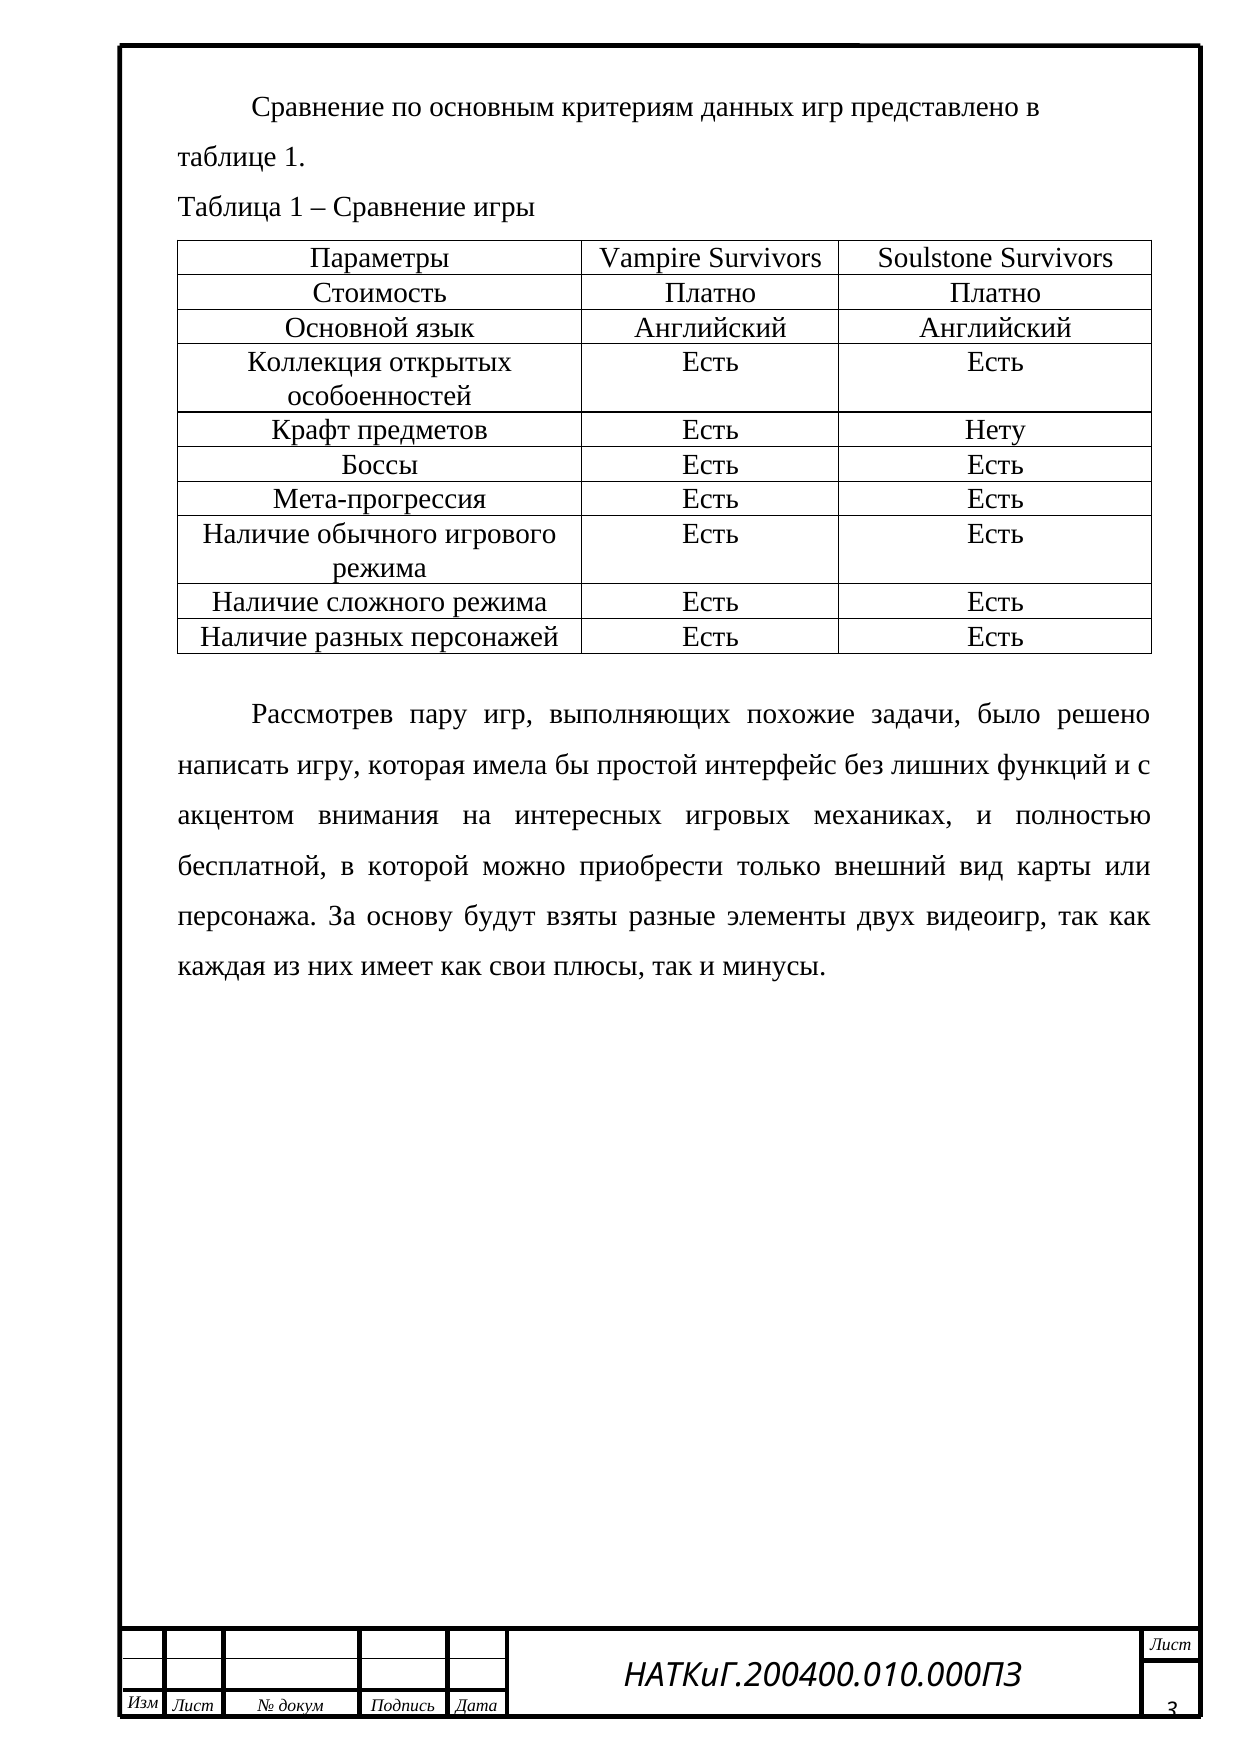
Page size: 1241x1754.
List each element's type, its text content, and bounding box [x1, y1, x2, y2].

table_cell Платно [839, 275, 1151, 309]
table_cell Крафт предметов [178, 413, 581, 446]
table_cell Платно [582, 275, 838, 309]
text таблице 1. [177, 139, 1152, 172]
table_cell Боссы [178, 447, 581, 481]
table_cell Нету [839, 413, 1151, 446]
table_cell Есть [582, 447, 838, 481]
table_cell Есть [839, 482, 1151, 515]
table_cell Есть [582, 482, 838, 515]
table_cell Есть [582, 516, 838, 583]
table_header Vampire Survivors [582, 241, 838, 274]
table_cell Есть [582, 584, 838, 618]
table_cell Наличие разных персонажей [178, 619, 581, 652]
table_cell Наличие сложного режима [178, 584, 581, 618]
text Таблица 1 – Сравнение игры [177, 189, 1152, 223]
table_cell Стоимость [178, 275, 581, 309]
table_cell Есть [582, 619, 838, 652]
table_header Параметры [178, 241, 581, 274]
table_cell Основной язык [178, 310, 581, 343]
table_cell Мета-прогрессия [178, 482, 581, 515]
table_cell Есть [582, 413, 838, 446]
table_cell Коллекция открытых особоенностей [178, 344, 581, 411]
text Рассмотрев пару игр, выполняющих похожие задачи, было решено написать игру, которая имела бы простой интерфейс без лишних функций и с акцентом внимания на интересных игровых механиках, и полностью бесплатной, в которой можно приобрести только внешний вид карты или персонажа. За основу будут взяты разные элементы двух видеоигр, так как каждая из них имеет как свои плюсы, так и минусы. [177, 697, 1152, 982]
table_cell Есть [582, 344, 838, 411]
table_cell Английский [839, 310, 1151, 343]
table_cell Есть [839, 344, 1151, 411]
table_cell Есть [839, 584, 1151, 618]
table_header Soulstone Survivors [839, 241, 1151, 274]
table_cell Наличие обычного игрового режима [178, 516, 581, 583]
table_cell Есть [839, 447, 1151, 481]
table_cell Есть [839, 516, 1151, 583]
table_cell Есть [839, 619, 1151, 652]
text Сравнение по основным критериям данных игр представлено в [177, 89, 1152, 122]
table_cell Английский [582, 310, 838, 343]
